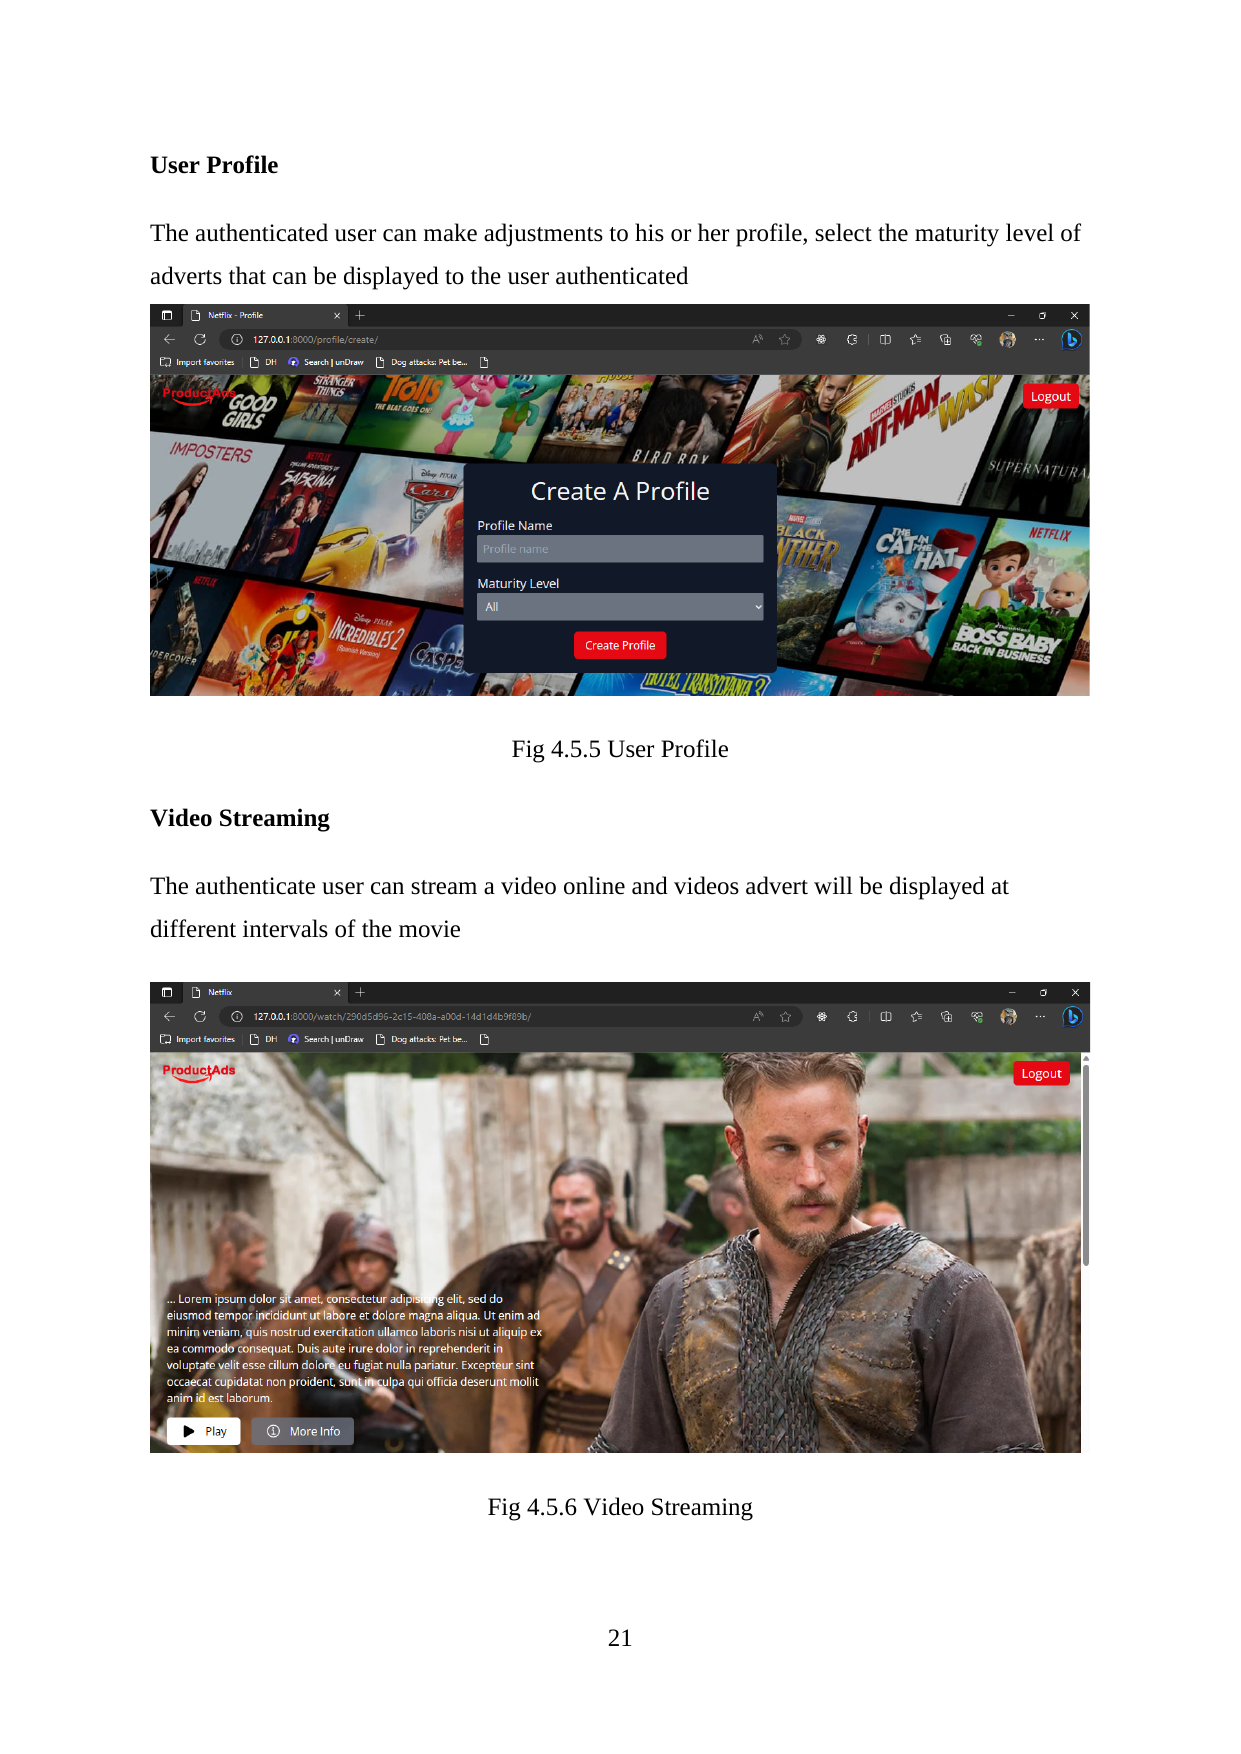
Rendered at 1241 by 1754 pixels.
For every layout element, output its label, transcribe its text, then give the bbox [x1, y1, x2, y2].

text The authenticated user can make adjustments to his or her profile, select the maturity level of adverts that can be displayed to the user authenticated [150, 218, 1090, 304]
text User Profile [150, 150, 1090, 179]
text Fig 4.5.6 Video Streaming [150, 1492, 1090, 1521]
text Video Streaming [150, 803, 1090, 831]
text The authenticate user can stream a video online and videos advert will be displayed at different intervals of the movie [150, 871, 1090, 943]
text Fig 4.5.5 User Profile [150, 734, 1090, 763]
picture [150, 304, 1090, 696]
picture [150, 982, 1091, 1453]
